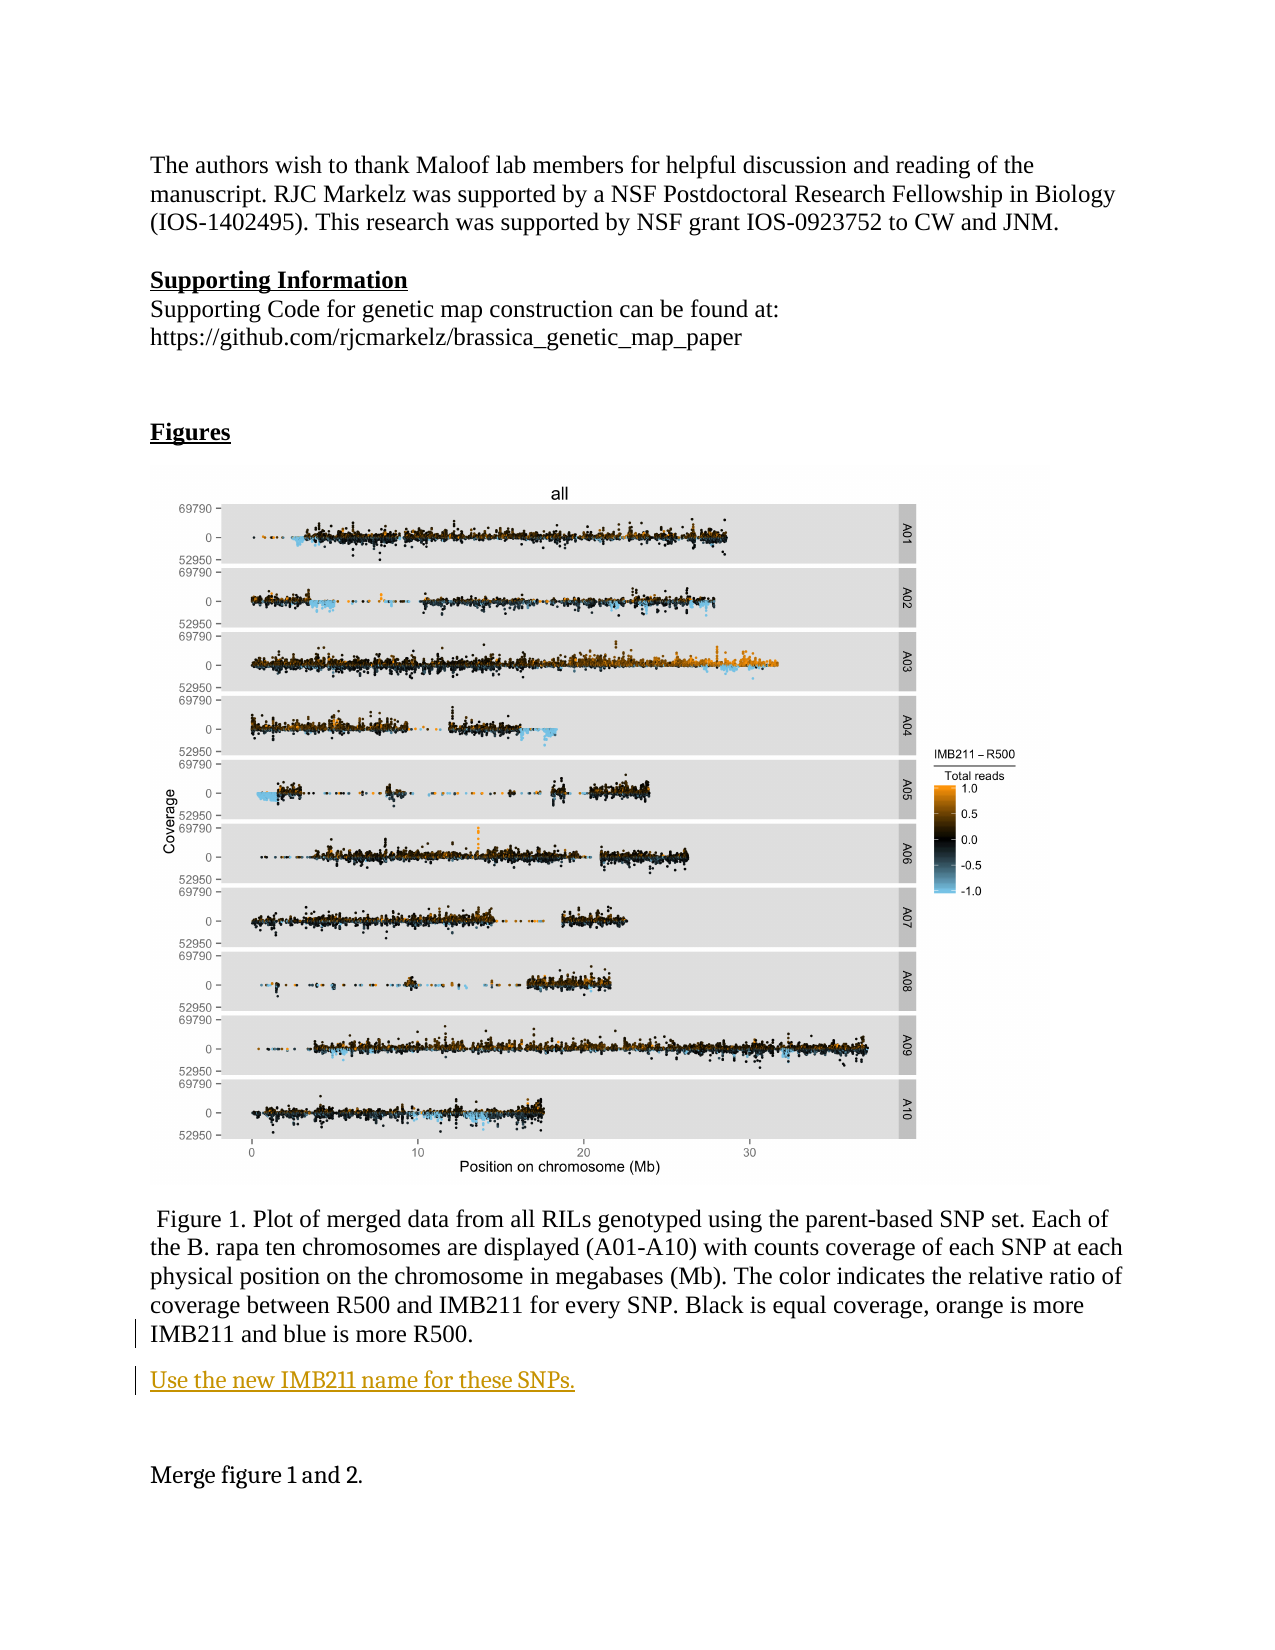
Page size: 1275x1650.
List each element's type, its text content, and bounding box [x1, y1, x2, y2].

text Merge figure 1 and 2. [150, 1461, 1125, 1490]
text Figure 1. Plot of merged data from all RILs genotyped using the parent-based SNP set. Each of the B. rapa ten chromosomes are displayed (A01-A10) with counts coverage of each SNP at each physical position on the chromosome in megabases (Mb). The color indicates the relative ratio of coverage between R500 and IMB211 for every SNP. Black is equal coverage, orange is more IMB211 and blue is more R500. [150, 1204, 1125, 1347]
text Supporting Information [150, 265, 1125, 294]
text The authors wish to thank Maloof lab members for helpful discussion and reading of the manuscript. RJC Markelz was supported by a NSF Postdoctoral Research Fellowship in Biology (IOS-1402495). This research was supported by NSF grant IOS-0923752 to CW and JNM. [150, 150, 1125, 236]
text Supporting Code for genetic map construction can be found at: [150, 294, 1125, 322]
subtitle Figures [150, 417, 1125, 446]
picture [150, 465, 1050, 1185]
text https://github.com/rjcmarkelz/brassica_genetic_map_paper [150, 322, 1125, 351]
